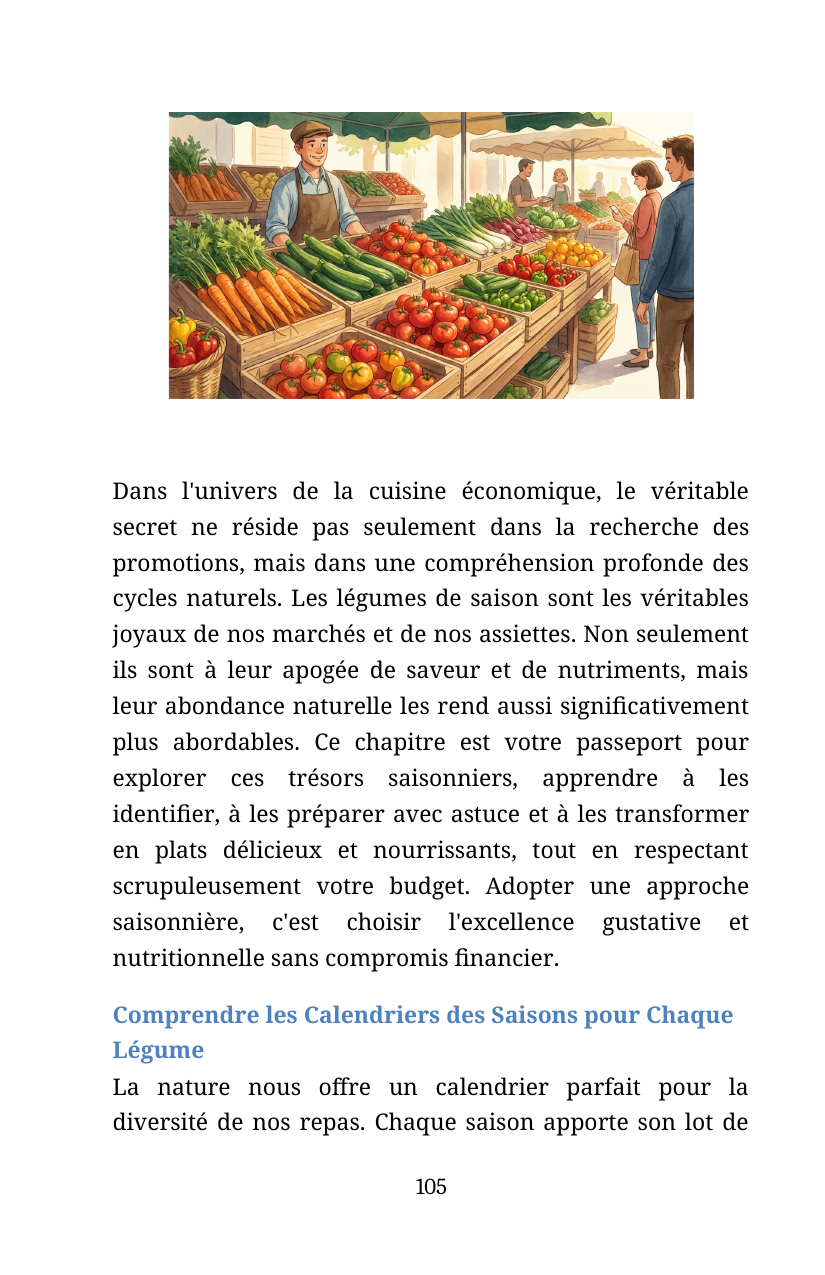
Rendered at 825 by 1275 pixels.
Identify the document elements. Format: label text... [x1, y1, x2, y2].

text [112, 1070, 750, 1138]
text Dans l'univers de la cuisine économique, le véritable secret ne réside pas seulement dans la recherche des promotions, mais dans une compréhension profonde des cycles naturels. Les légumes de saison sont les véritables joyaux de nos marchés et de nos assiettes. Non seulement ils sont à leur apogée de saveur et de nutriments, mais leur abondance naturelle les rend aussi significativement plus abordables. Ce chapitre est votre passeport pour explorer ces trésors saisonniers, apprendre à les identifier, à les préparer avec astuce et à les transformer en plats délicieux et nourrissants, tout en respectant scrupuleusement votre budget. Adopter une approche saisonnière, c'est choisir l'excellence gustative et nutritionnelle sans compromis financier. [112, 474, 750, 973]
subtitle Comprendre les Calendriers des Saisons pour Chaque Légume [112, 998, 750, 1066]
picture [168, 112, 694, 399]
